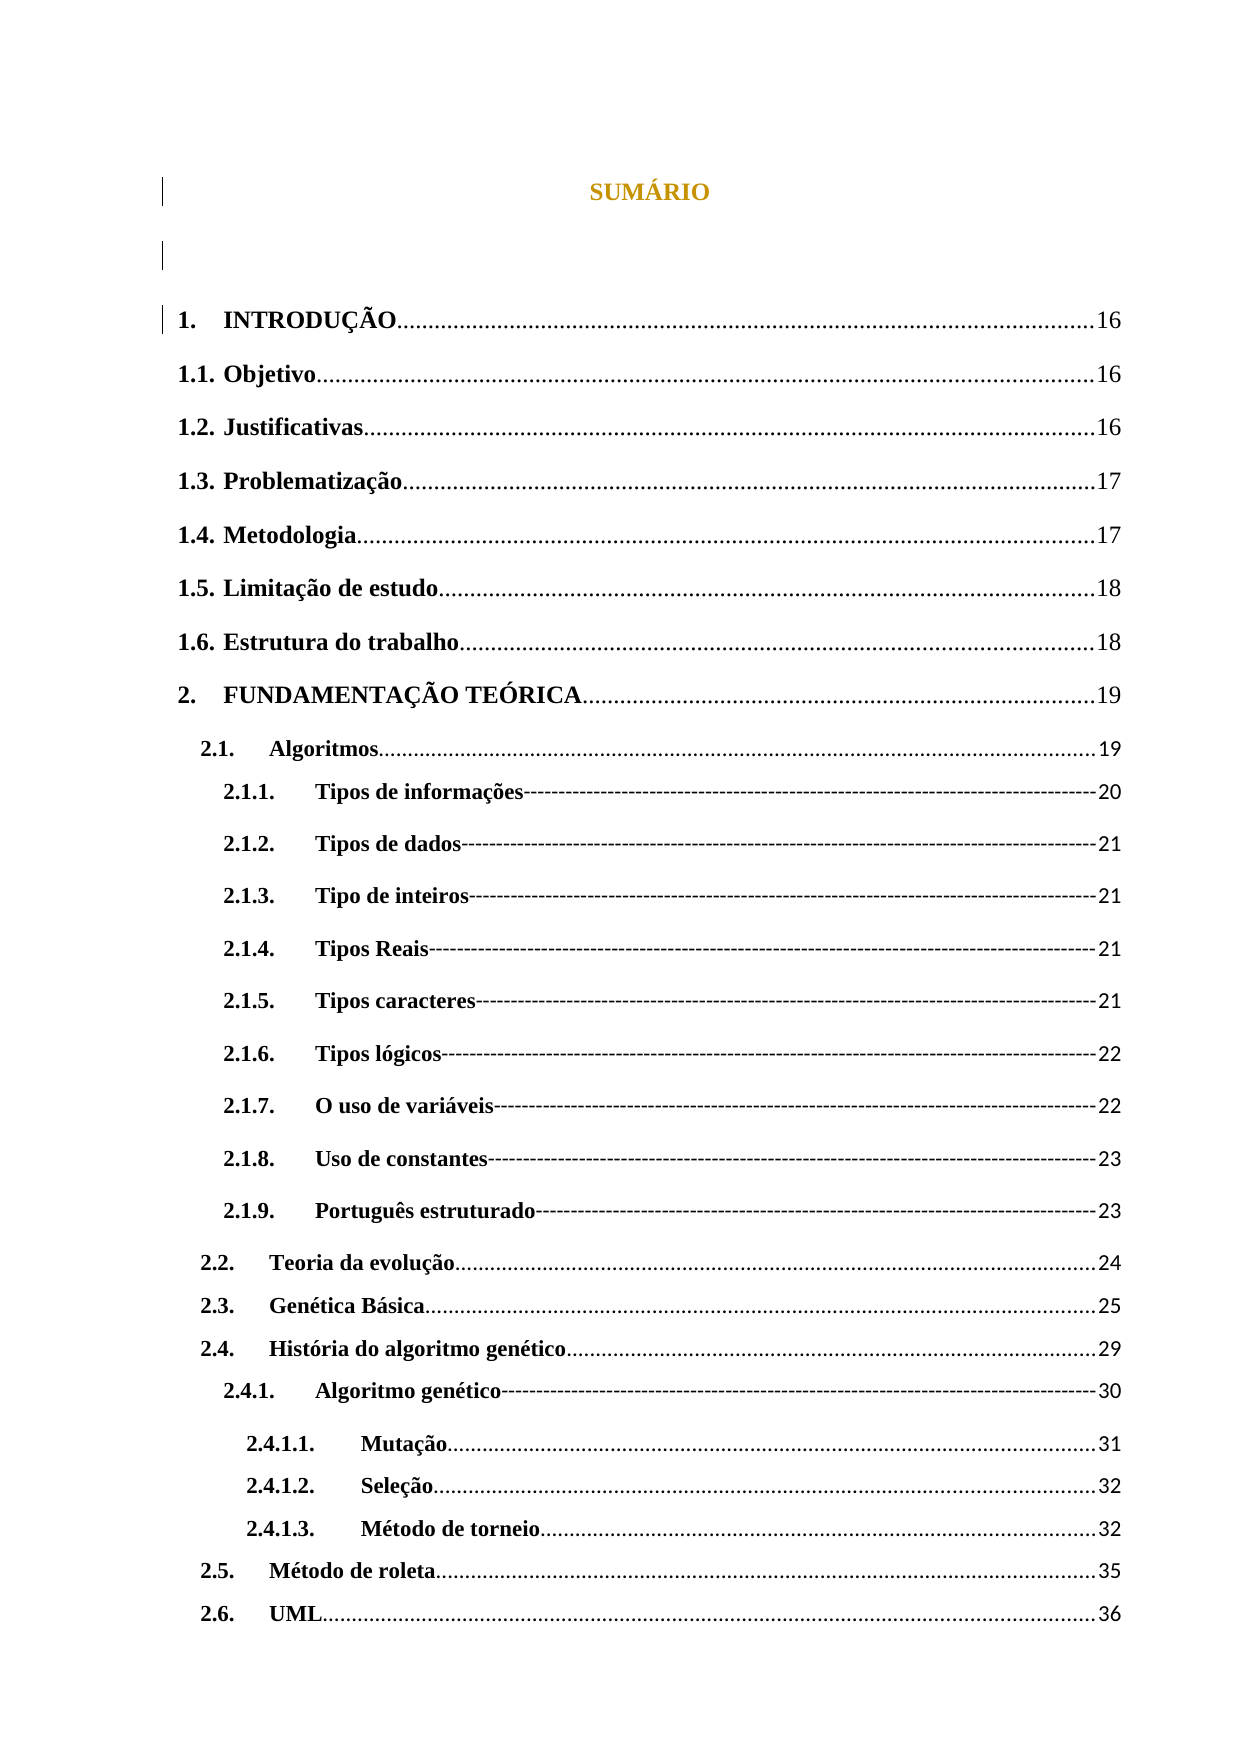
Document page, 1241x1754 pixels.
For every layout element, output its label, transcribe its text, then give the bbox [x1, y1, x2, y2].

text 2.1.4. Tipos Reais 21 [223, 934, 1122, 962]
text 2.6. UML 36 [200, 1599, 1122, 1627]
text 1.1. Objetivo 16 [177, 359, 1122, 387]
text 1. INTRODUÇÃO 16 [177, 305, 1122, 334]
text 1.5. Limitação de estudo 18 [177, 573, 1122, 602]
text 2.3. Genética Básica 25 [200, 1291, 1122, 1319]
text 2.4.1.1. Mutação 31 [246, 1429, 1122, 1457]
text 1.6. Estrutura do trabalho 18 [177, 627, 1122, 656]
text 1.4. Metodologia 17 [177, 520, 1122, 548]
text 2.1.1. Tipos de informações 20 [223, 777, 1122, 805]
text 2.4.1.3. Método de torneio 32 [246, 1514, 1122, 1542]
text 2.4.1. Algoritmo genético 30 [223, 1376, 1122, 1404]
text 2.1.9. Português estruturado 23 [223, 1196, 1122, 1224]
text 2.1.6. Tipos lógicos 22 [223, 1039, 1122, 1067]
text 2.1.5. Tipos caracteres 21 [223, 986, 1122, 1014]
text 2.1.7. O uso de variáveis 22 [223, 1091, 1122, 1119]
text 2.1.2. Tipos de dados 21 [223, 829, 1122, 857]
text 2.4.1.2. Seleção 32 [246, 1471, 1122, 1499]
text 2.4. História do algoritmo genético 29 [200, 1334, 1122, 1362]
text 2. FUNDAMENTAÇÃO TEÓRICA 19 [177, 681, 1122, 709]
text 2.5. Método de roleta 35 [200, 1556, 1122, 1584]
text 1.3. Problematização 17 [177, 466, 1122, 495]
text 2.1.8. Uso de constantes 23 [223, 1144, 1122, 1172]
text 1.2. Justificativas 16 [177, 412, 1122, 441]
text 2.1. Algoritmos 19 [200, 734, 1122, 762]
text 2.1.3. Tipo de inteiros 21 [223, 882, 1122, 910]
text SUMÁRIO [177, 177, 1122, 206]
text 2.2. Teoria da evolução 24 [200, 1248, 1122, 1276]
